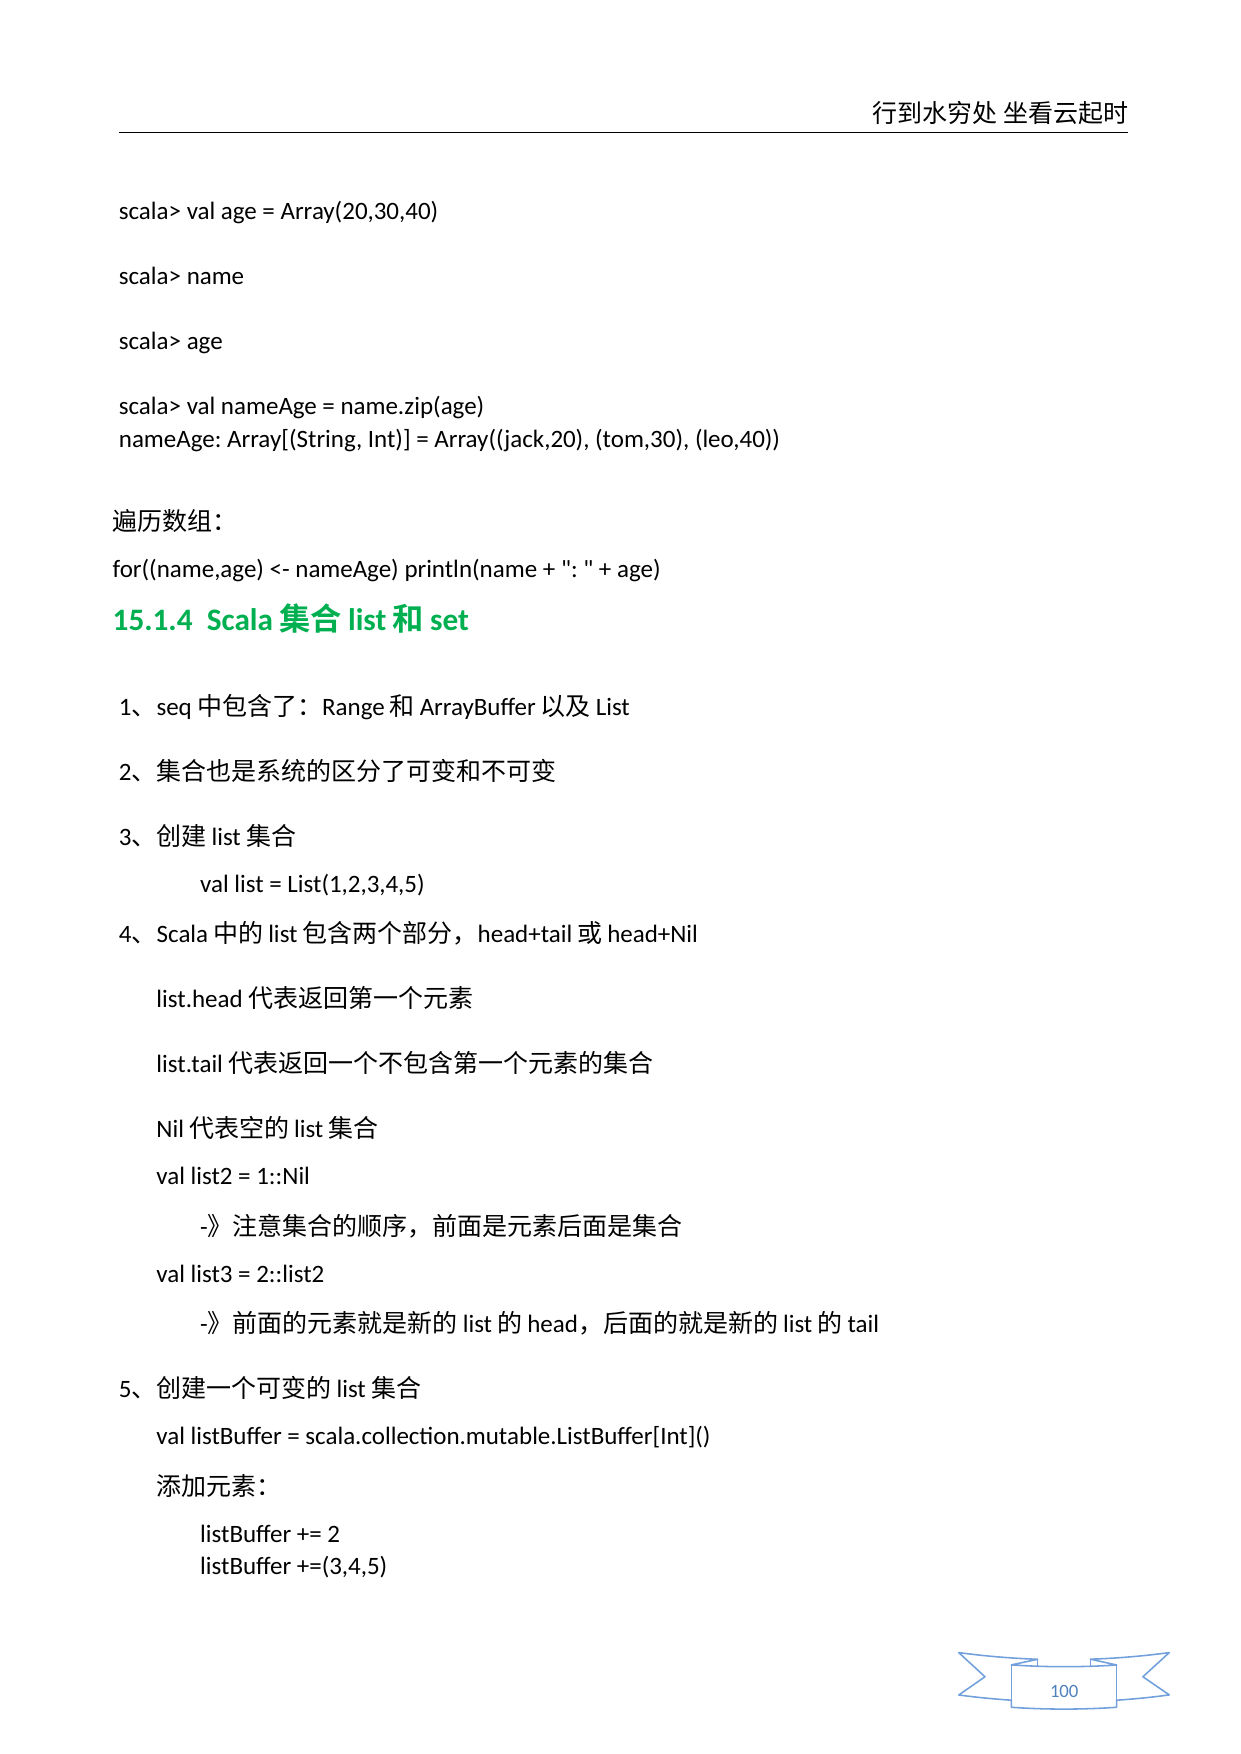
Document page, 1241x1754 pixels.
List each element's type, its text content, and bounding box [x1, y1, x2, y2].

text for((name,age) <- nameAge) println(name + ": " + age) [112, 552, 1128, 584]
text nameAge: Array[(String, Int)] = Array((jack,20), (tom,30), (leo,40)) [112, 422, 1128, 454]
text 遍历数组： [112, 487, 1128, 552]
text val list3 = 2::list2 [112, 1257, 1128, 1289]
text list.tail 代表返回一个不包含第一个元素的集合 [112, 1029, 1128, 1094]
text 添加元素： [112, 1452, 1128, 1517]
text 3、创建list集合 [112, 802, 1128, 867]
text -》注意集合的顺序，前面是元素后面是集合 [112, 1192, 1128, 1257]
text 4、Scala中的list包含两个部分，head+tail或head+Nil [112, 899, 1128, 964]
text val list2 = 1::Nil [112, 1159, 1128, 1192]
text listBuffer += 2 [112, 1517, 1128, 1549]
text 1、seq中包含了：Range和ArrayBuffer以及List [112, 672, 1128, 737]
text -》前面的元素就是新的list的head，后面的就是新的list的tail [112, 1289, 1128, 1354]
text scala> name [112, 259, 1128, 292]
text Nil代表空的list集合 [112, 1094, 1128, 1159]
text listBuffer +=(3,4,5) [112, 1549, 1128, 1582]
text val list = List(1,2,3,4,5) [112, 867, 1128, 899]
text 2、集合也是系统的区分了可变和不可变 [112, 737, 1128, 802]
text list.head 代表返回第一个元素 [112, 964, 1128, 1029]
text scala> age [112, 324, 1128, 357]
text scala> val age = Array(20,30,40) [112, 194, 1128, 227]
text 5、创建一个可变的list集合 [112, 1354, 1128, 1419]
text scala> val nameAge = name.zip(age) [112, 389, 1128, 422]
text val listBuffer = scala.collection.mutable.ListBuffer[Int]() [112, 1419, 1128, 1452]
subtitle Scala集合list和set [112, 584, 1128, 649]
